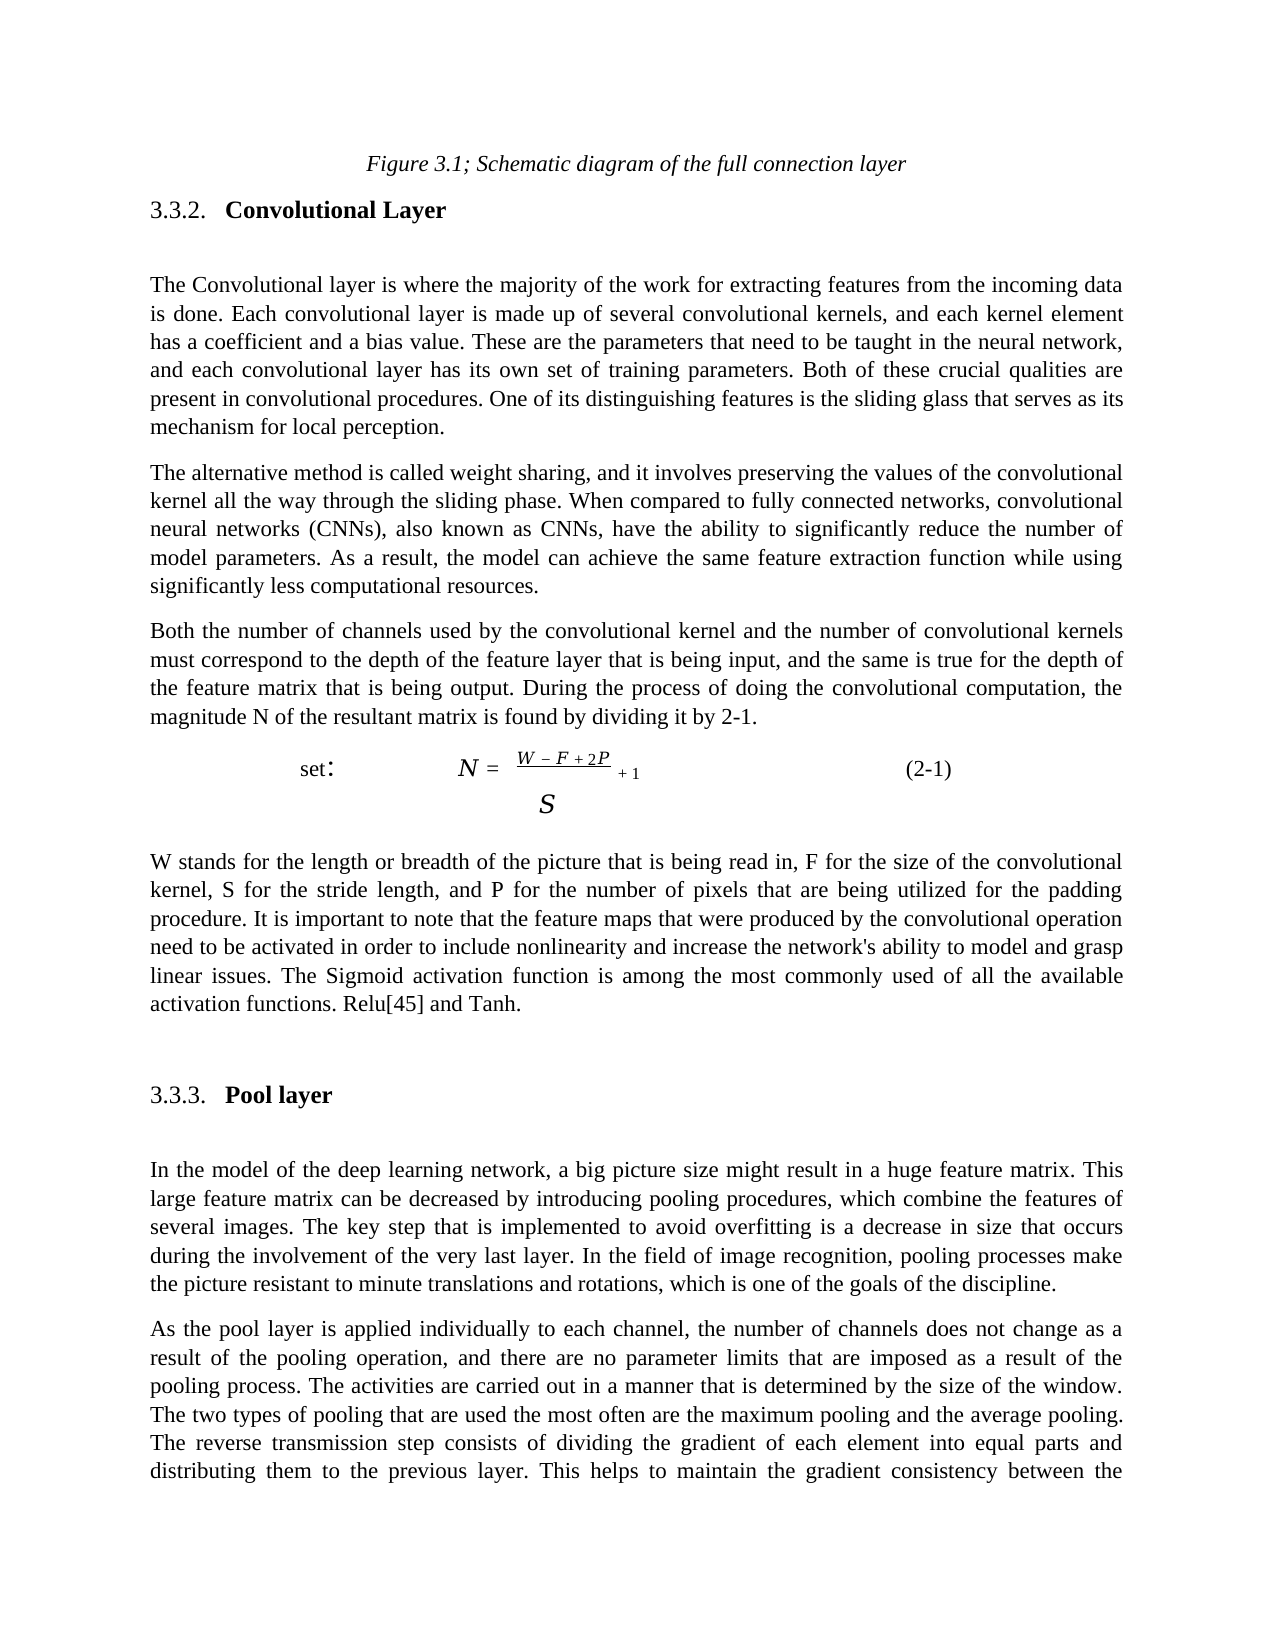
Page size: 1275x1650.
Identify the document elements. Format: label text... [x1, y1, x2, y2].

subtitle Pool layer [150, 1080, 1125, 1109]
subtitle Convolutional Layer [150, 195, 1125, 224]
text The alternative method is called weight sharing, and it involves preserving the values of the convolutional kernel all the way through the sliding phase. When compared to fully connected networks, convolutional neural networks (CNNs), also known as CNNs, have the ability to significantly reduce the number of model parameters. As a result, the model can achieve the same feature extraction function while using significantly less computational resources. [150, 458, 1125, 599]
text Both the number of channels used by the convolutional kernel and the number of convolutional kernels must correspond to the depth of the feature layer that is being input, and the same is true for the depth of the feature matrix that is being output. During the process of doing the convolutional computation, the magnitude N of the resultant matrix is found by dividing it by 2-1. [150, 617, 1125, 729]
text set： 𝑁 = 𝑊 − 𝐹 + 2𝑃 + 1 (2-1) [225, 748, 1125, 783]
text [150, 1315, 1125, 1484]
text The Convolutional layer is where the majority of the work for extracting features from the incoming data is done. Each convolutional layer is made up of several convolutional kernels, and each kernel element has a coefficient and a bias value. These are the parameters that need to be taught in the neural network, and each convolutional layer has its own set of training parameters. Both of these crucial qualities are present in convolutional procedures. One of its distinguishing features is the sliding glass that serves as its mechanism for local perception. [150, 271, 1125, 440]
text Figure 3.1; Schematic diagram of the full connection layer [150, 150, 1125, 176]
text In the model of the deep learning network, a big picture size might result in a huge feature matrix. This large feature matrix can be decreased by introducing pooling procedures, which combine the features of several images. The key step that is implemented to avoid overfitting is a decrease in size that occurs during the involvement of the very last layer. In the field of image recognition, pooling processes make the picture resistant to minute translations and rotations, which is one of the goals of the discipline. [150, 1157, 1125, 1297]
text W stands for the length or breadth of the picture that is being read in, F for the size of the convolutional kernel, S for the stride length, and P for the number of pixels that are being utilized for the padding procedure. It is important to note that the feature maps that were produced by the convolutional operation need to be activated in order to include nonlinearity and increase the network's ability to model and grasp linear issues. The Sigmoid activation function is among the most commonly used of all the available activation functions. Relu[45] and Tanh. [150, 848, 1125, 1017]
